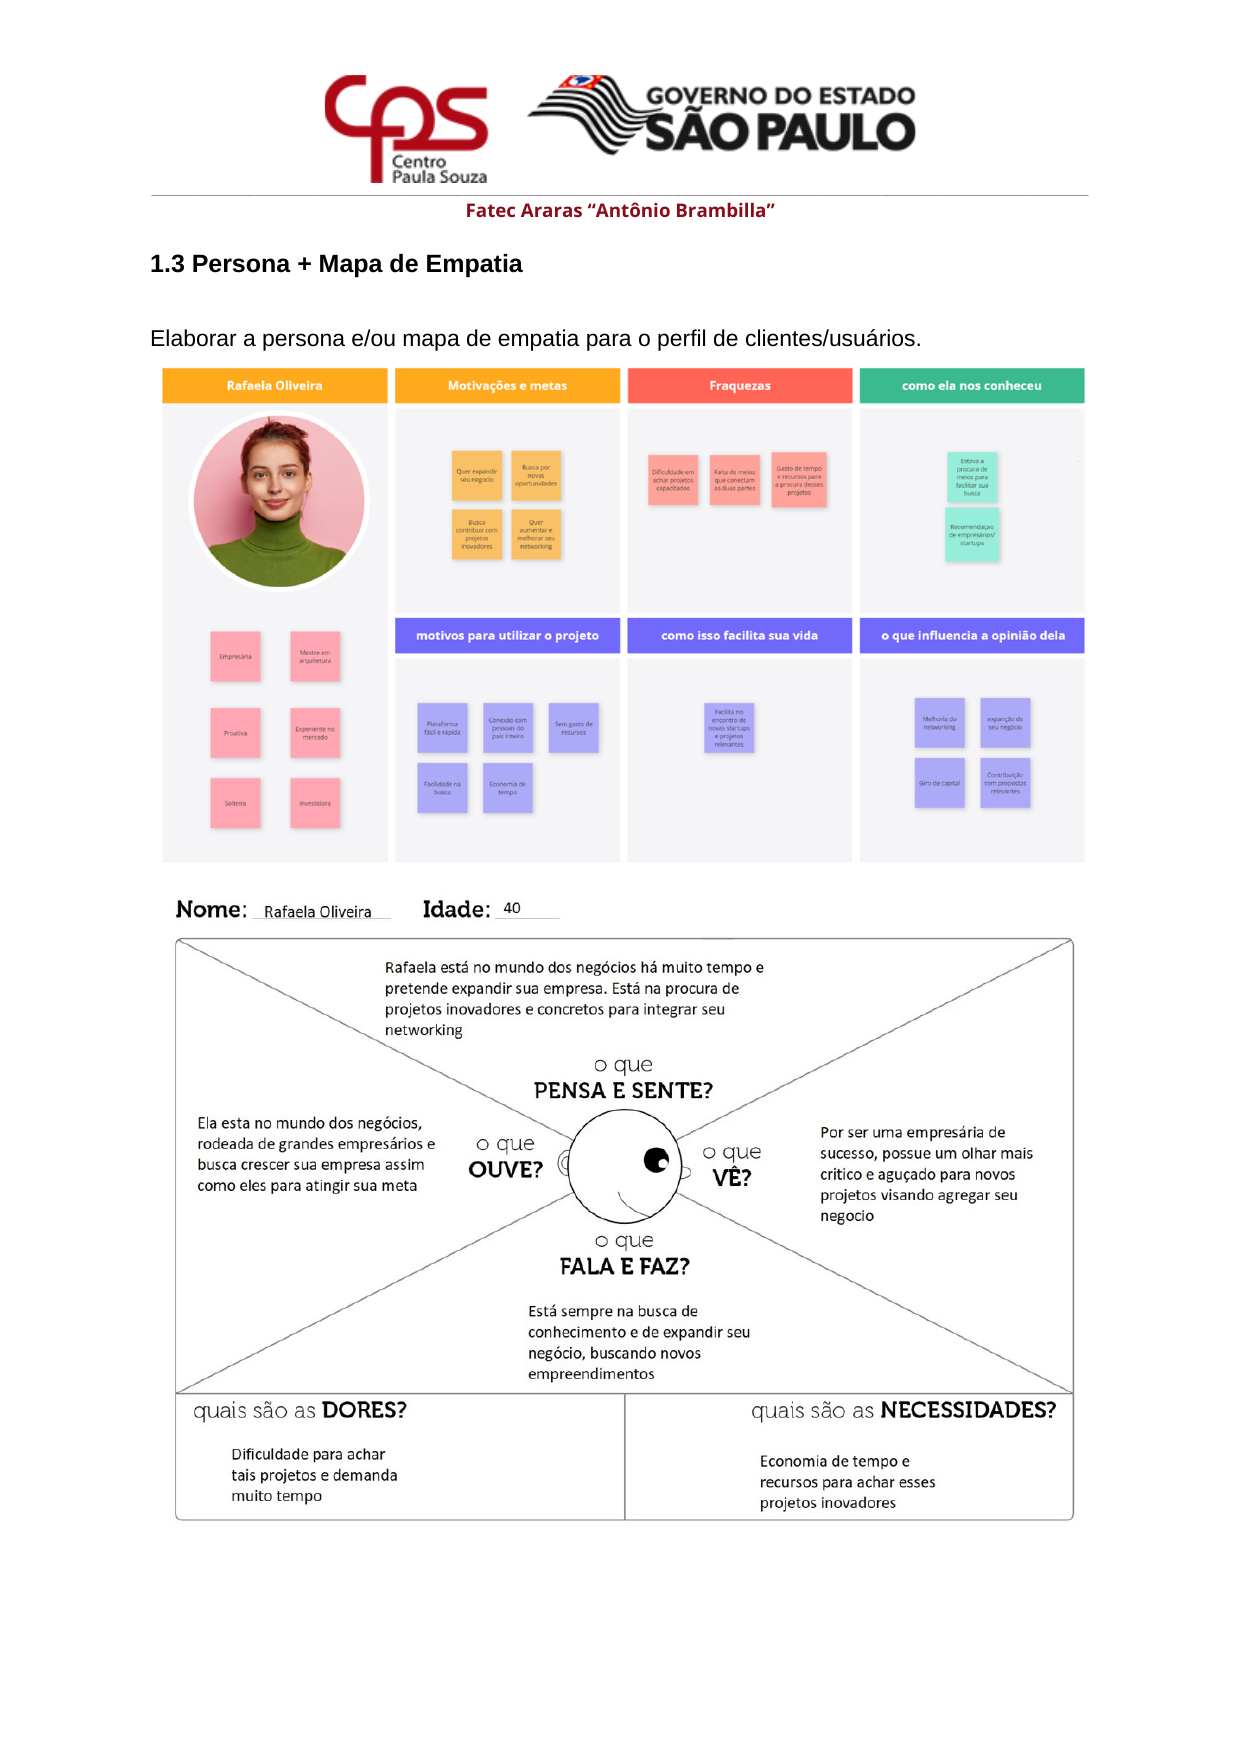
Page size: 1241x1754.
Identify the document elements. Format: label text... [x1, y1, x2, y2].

picture [150, 355, 1091, 877]
picture [324, 75, 916, 183]
subtitle 1.3 Persona + Mapa de Empatia [150, 249, 1090, 278]
picture [150, 880, 1091, 1545]
text Elaborar a persona e/ou mapa de empatia para o perfil de clientes/usuários. [150, 325, 1090, 351]
